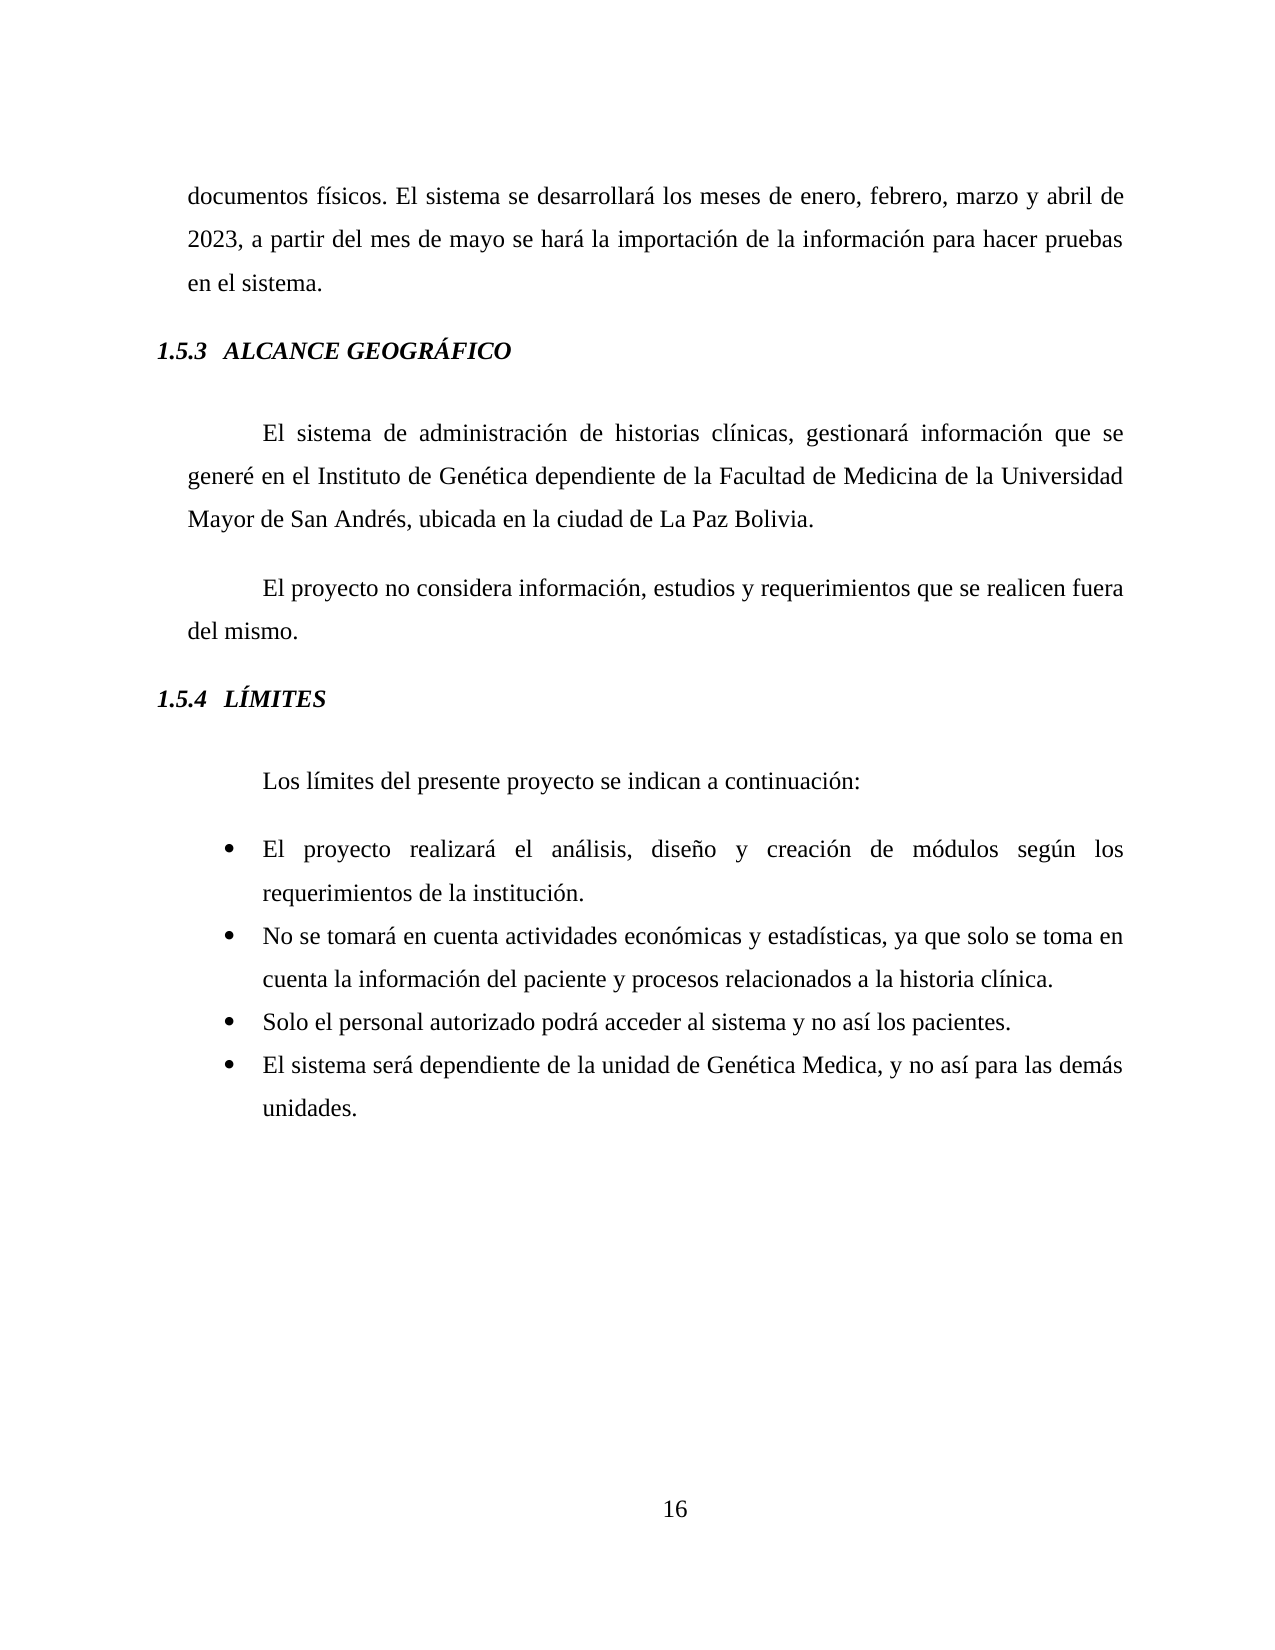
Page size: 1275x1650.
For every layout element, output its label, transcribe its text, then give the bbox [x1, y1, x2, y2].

subtitle ALCANCE GEOGRÁFICO [157, 336, 1125, 364]
list No se tomará en cuenta actividades económicas y estadísticas, ya que solo se toma en cuenta la información del paciente y procesos relacionados a la historia clínica. [225, 921, 1125, 993]
text El proyecto no considera información, estudios y requerimientos que se realicen fuera del mismo. [187, 573, 1125, 644]
subtitle LÍMITES [157, 684, 1125, 713]
text Los límites del presente proyecto se indican a continuación: [187, 766, 1125, 795]
text El sistema de administración de historias clínicas, gestionará información que se generé en el Instituto de Genética dependiente de la Facultad de Medicina de la Universidad Mayor de San Andrés, ubicada en la ciudad de La Paz Bolivia. [187, 418, 1125, 533]
list El proyecto realizará el análisis, diseño y creación de módulos según los requerimientos de la institución. [225, 834, 1125, 906]
list Solo el personal autorizado podrá acceder al sistema y no así los pacientes. [225, 1007, 1125, 1036]
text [187, 181, 1125, 296]
list El sistema será dependiente de la unidad de Genética Medica, y no así para las demás unidades. [225, 1050, 1125, 1122]
